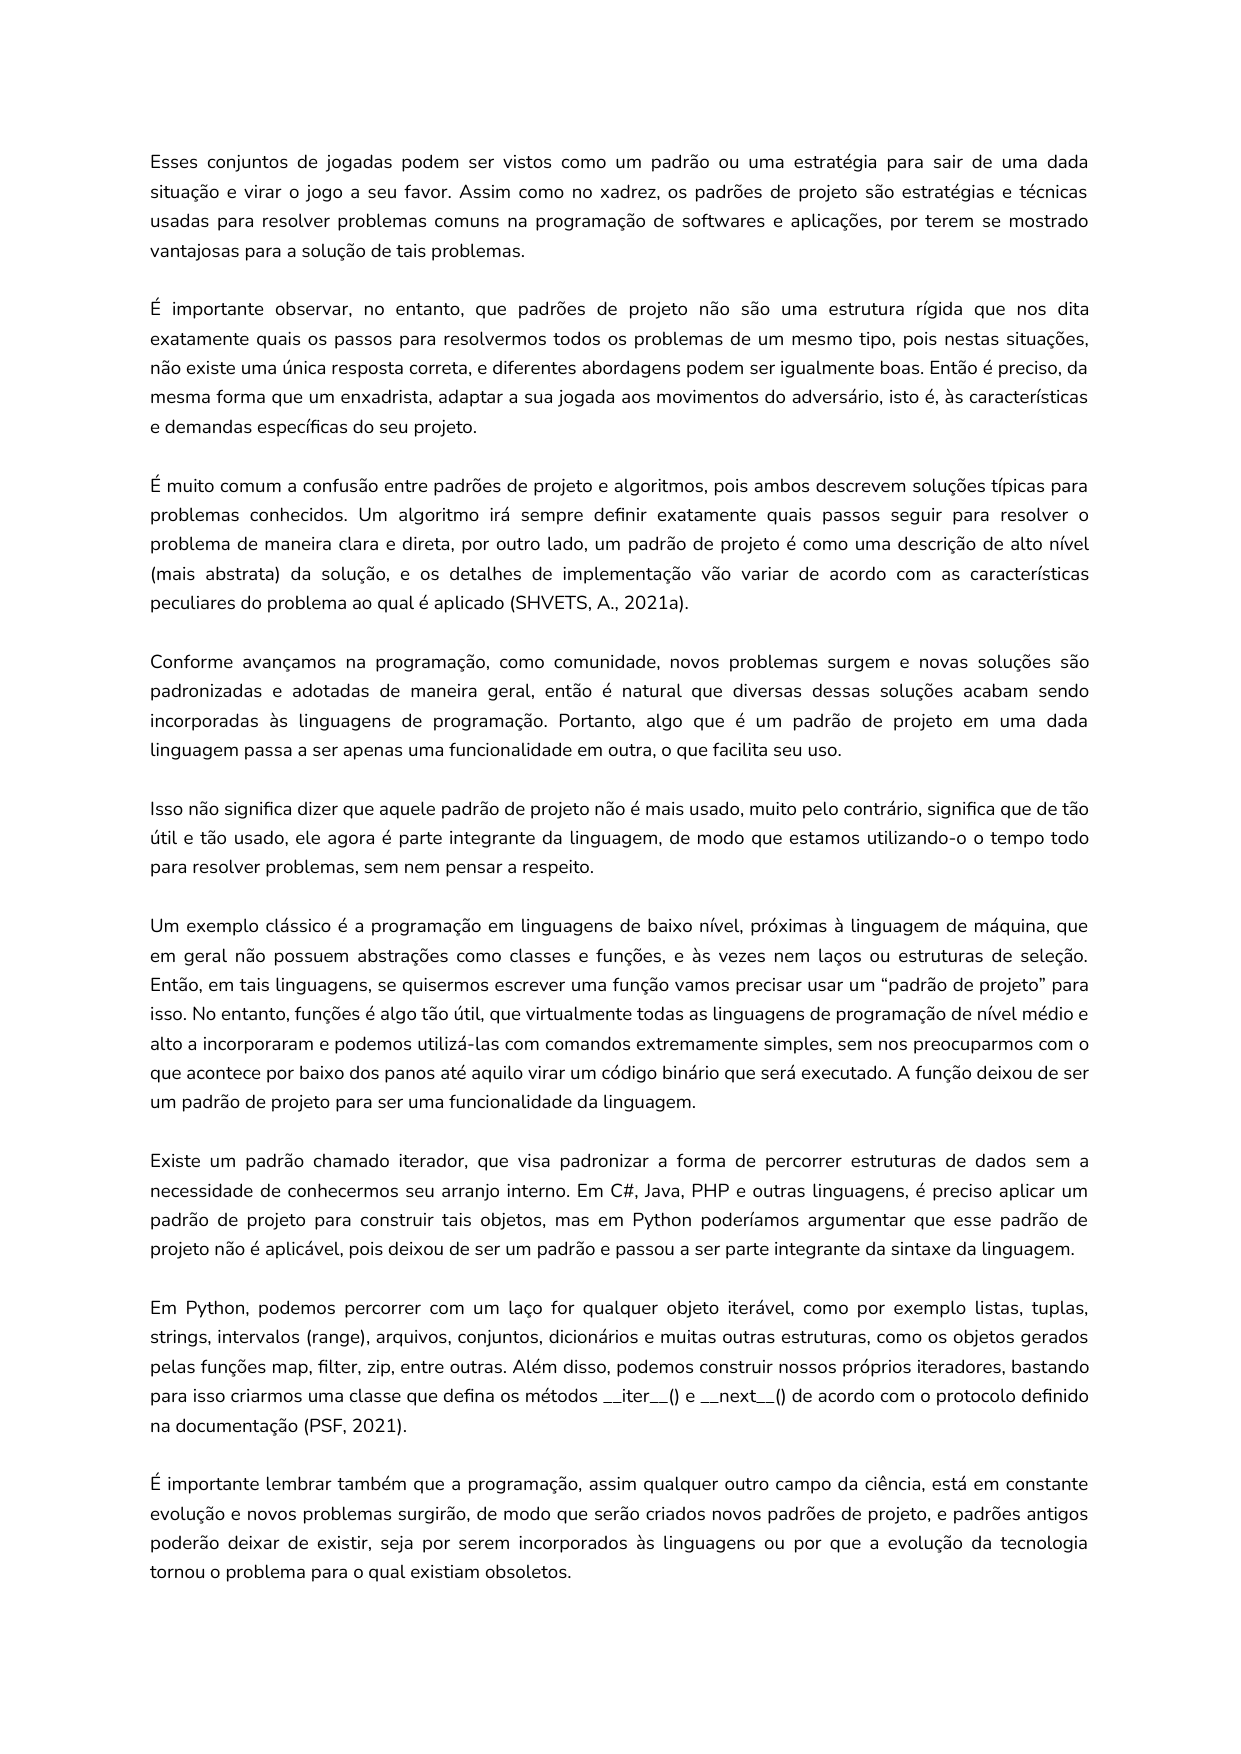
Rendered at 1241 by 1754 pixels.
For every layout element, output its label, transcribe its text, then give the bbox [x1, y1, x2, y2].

text Em Python, podemos percorrer com um laço for qualquer objeto iterável, como por exemplo listas, tuplas, strings, intervalos (range), arquivos, conjuntos, dicionários e muitas outras estruturas, como os objetos gerados pelas funções map, filter, zip, entre outras. Além disso, podemos construir nossos próprios iteradores, bastando para isso criarmos uma classe que defina os métodos __iter__() e __next__() de acordo com o protocolo definido na documentação (PSF, 2021). [150, 1296, 1090, 1439]
text É importante lembrar também que a programação, assim qualquer outro campo da ciência, está em constante evolução e novos problemas surgirão, de modo que serão criados novos padrões de projeto, e padrões antigos poderão deixar de existir, seja por serem incorporados às linguagens ou por que a evolução da tecnologia tornou o problema para o qual existiam obsoletos. [150, 1472, 1090, 1586]
text É muito comum a confusão entre padrões de projeto e algoritmos, pois ambos descrevem soluções típicas para problemas conhecidos. Um algoritmo irá sempre definir exatamente quais passos seguir para resolver o problema de maneira clara e direta, por outro lado, um padrão de projeto é como uma descrição de alto nível (mais abstrata) da solução, e os detalhes de implementação vão variar de acordo com as características peculiares do problema ao qual é aplicado (SHVETS, A., 2021a). [150, 473, 1090, 616]
text Conforme avançamos na programação, como comunidade, novos problemas surgem e novas soluções são padronizadas e adotadas de maneira geral, então é natural que diversas dessas soluções acabam sendo incorporadas às linguagens de programação. Portanto, algo que é um padrão de projeto em uma dada linguagem passa a ser apenas uma funcionalidade em outra, o que facilita seu uso. [150, 649, 1090, 763]
text Esses conjuntos de jogadas podem ser vistos como um padrão ou uma estratégia para sair de uma dada situação e virar o jogo a seu favor. Assim como no xadrez, os padrões de projeto são estratégias e técnicas usadas para resolver problemas comuns na programação de softwares e aplicações, por terem se mostrado vantajosas para a solução de tais problemas. [150, 150, 1090, 264]
text Um exemplo clássico é a programação em linguagens de baixo nível, próximas à linguagem de máquina, que em geral não possuem abstrações como classes e funções, e às vezes nem laços ou estruturas de seleção. Então, em tais linguagens, se quisermos escrever uma função vamos precisar usar um “padrão de projeto” para isso. No entanto, funções é algo tão útil, que virtualmente todas as linguagens de programação de nível médio e alto a incorporaram e podemos utilizá-las com comandos extremamente simples, sem nos preocuparmos com o que acontece por baixo dos panos até aquilo virar um código binário que será executado. A função deixou de ser um padrão de projeto para ser uma funcionalidade da linguagem. [150, 914, 1090, 1116]
text Isso não significa dizer que aquele padrão de projeto não é mais usado, muito pelo contrário, significa que de tão útil e tão usado, ele agora é parte integrante da linguagem, de modo que estamos utilizando-o o tempo todo para resolver problemas, sem nem pensar a respeito. [150, 796, 1090, 881]
text Existe um padrão chamado iterador, que visa padronizar a forma de percorrer estruturas de dados sem a necessidade de conhecermos seu arranjo interno. Em C#, Java, PHP e outras linguagens, é preciso aplicar um padrão de projeto para construir tais objetos, mas em Python poderíamos argumentar que esse padrão de projeto não é aplicável, pois deixou de ser um padrão e passou a ser parte integrante da sintaxe da linguagem. [150, 1149, 1090, 1262]
text É importante observar, no entanto, que padrões de projeto não são uma estrutura rígida que nos dita exatamente quais os passos para resolvermos todos os problemas de um mesmo tipo, pois nestas situações, não existe uma única resposta correta, e diferentes abordagens podem ser igualmente boas. Então é preciso, da mesma forma que um enxadrista, adaptar a sua jogada aos movimentos do adversário, isto é, às características e demandas específicas do seu projeto. [150, 297, 1090, 440]
